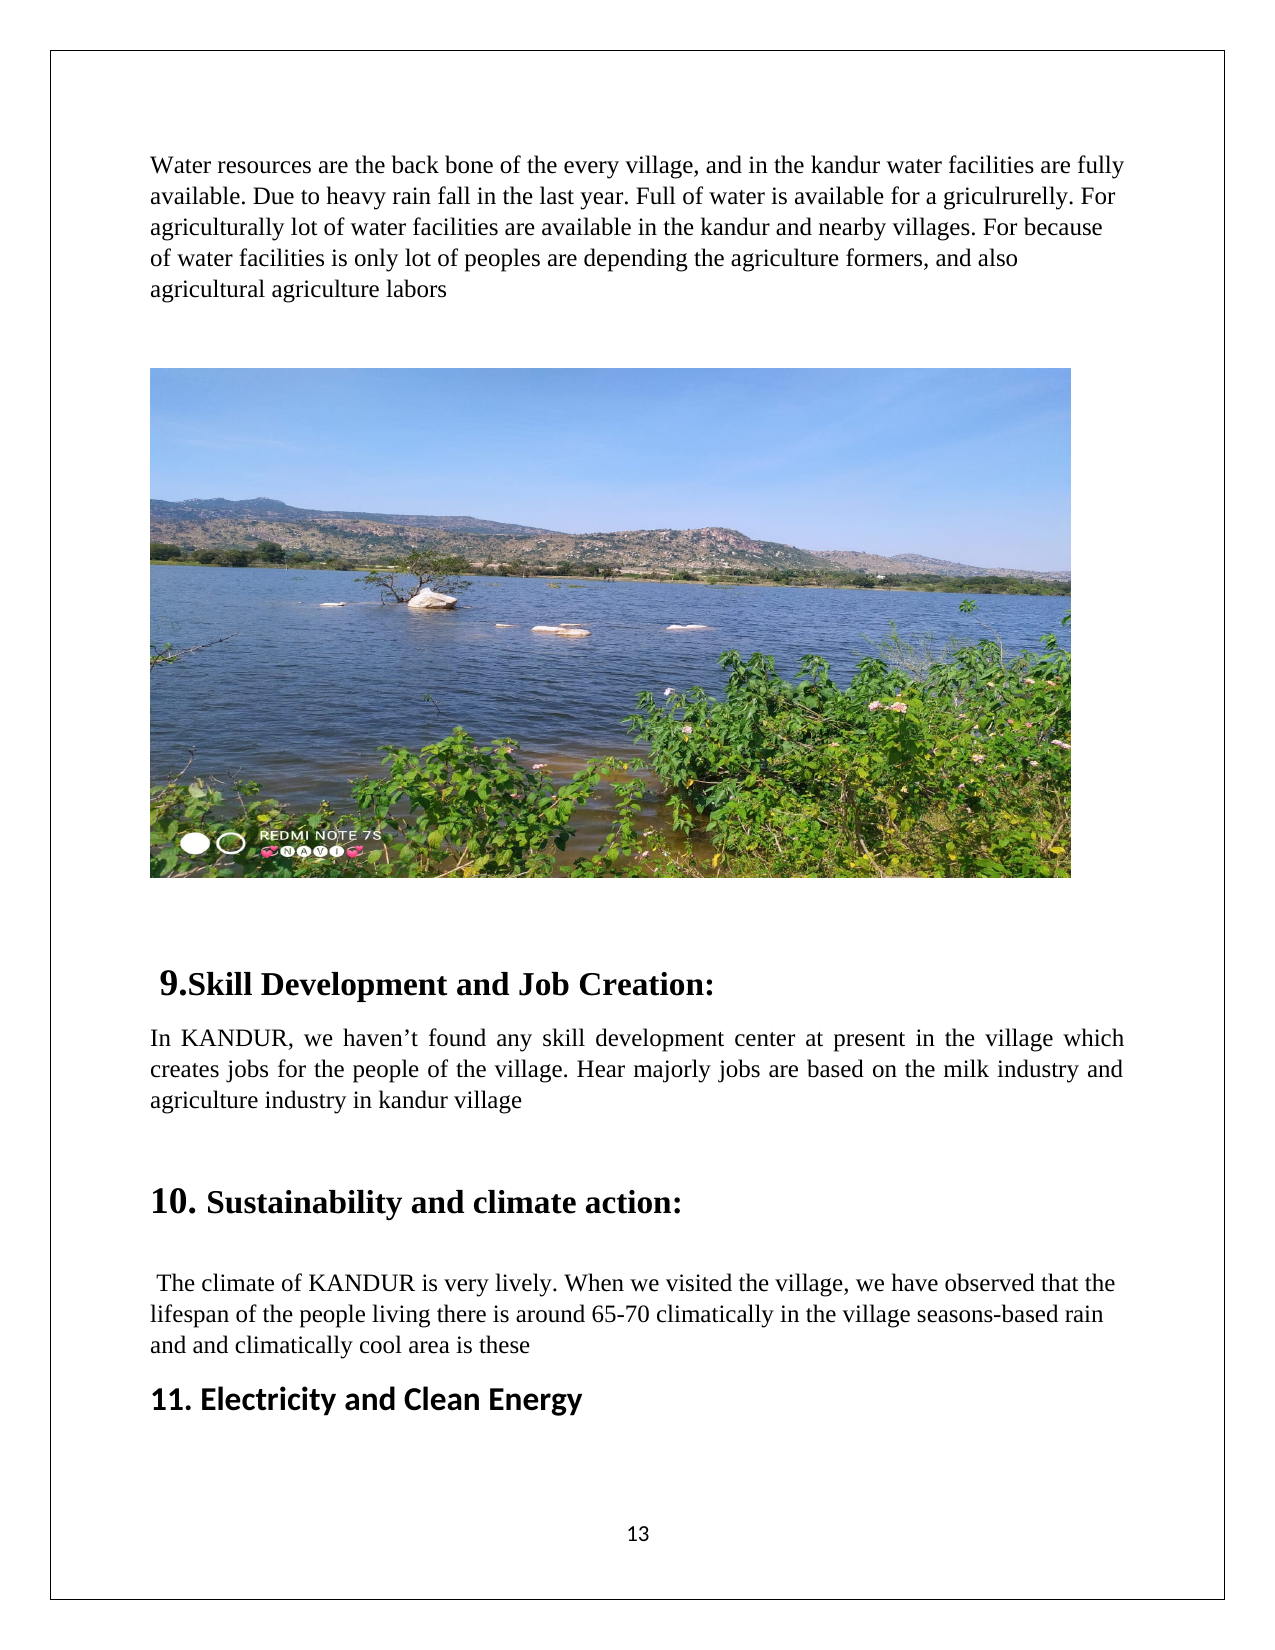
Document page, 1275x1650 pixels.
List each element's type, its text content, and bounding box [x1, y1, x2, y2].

text 10. Sustainability and climate action: [150, 1178, 1125, 1221]
text 11. Electricity and Clean Energy [150, 1378, 1125, 1419]
picture [150, 368, 1071, 878]
text In KANDUR, we haven’t found any skill development center at present in the village which creates jobs for the people of the village. Hear majorly jobs are based on the milk industry and agriculture industry in kandur village [150, 1023, 1125, 1114]
text Water resources are the back bone of the every village, and in the kandur water facilities are fully available. Due to heavy rain fall in the last year. Full of water is available for a griculrurelly. For agriculturally lot of water facilities are available in the kandur and nearby villages. For because of water facilities is only lot of peoples are depending the agriculture formers, and also agricultural agriculture labors [150, 150, 1125, 303]
text 9.Skill Development and Job Creation: [150, 960, 1125, 1003]
text The climate of KANDUR is very lively. When we visited the village, we have observed that the lifespan of the people living there is around 65-70 climatically in the village seasons-based rain and and climatically cool area is these [150, 1268, 1125, 1359]
